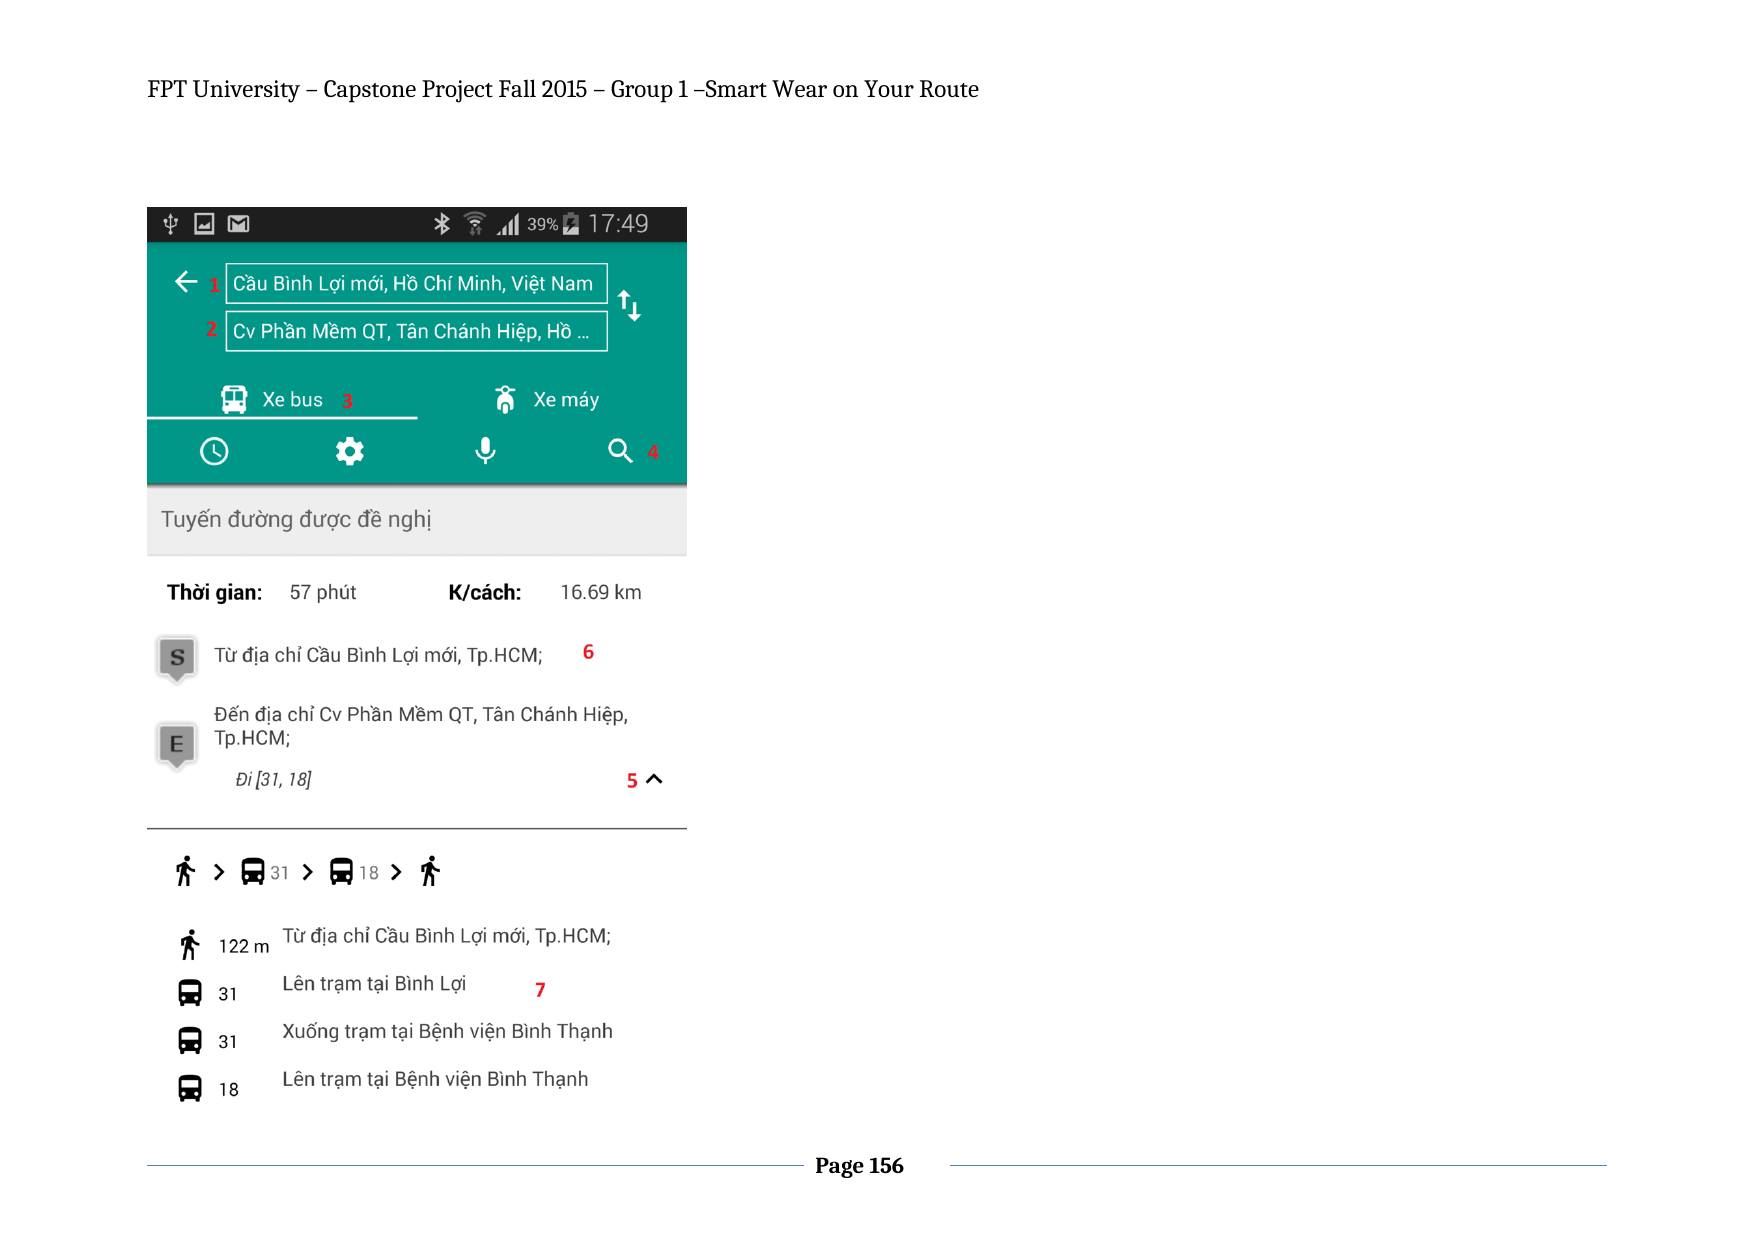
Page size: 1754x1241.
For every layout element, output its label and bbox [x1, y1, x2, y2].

picture [147, 207, 687, 1112]
